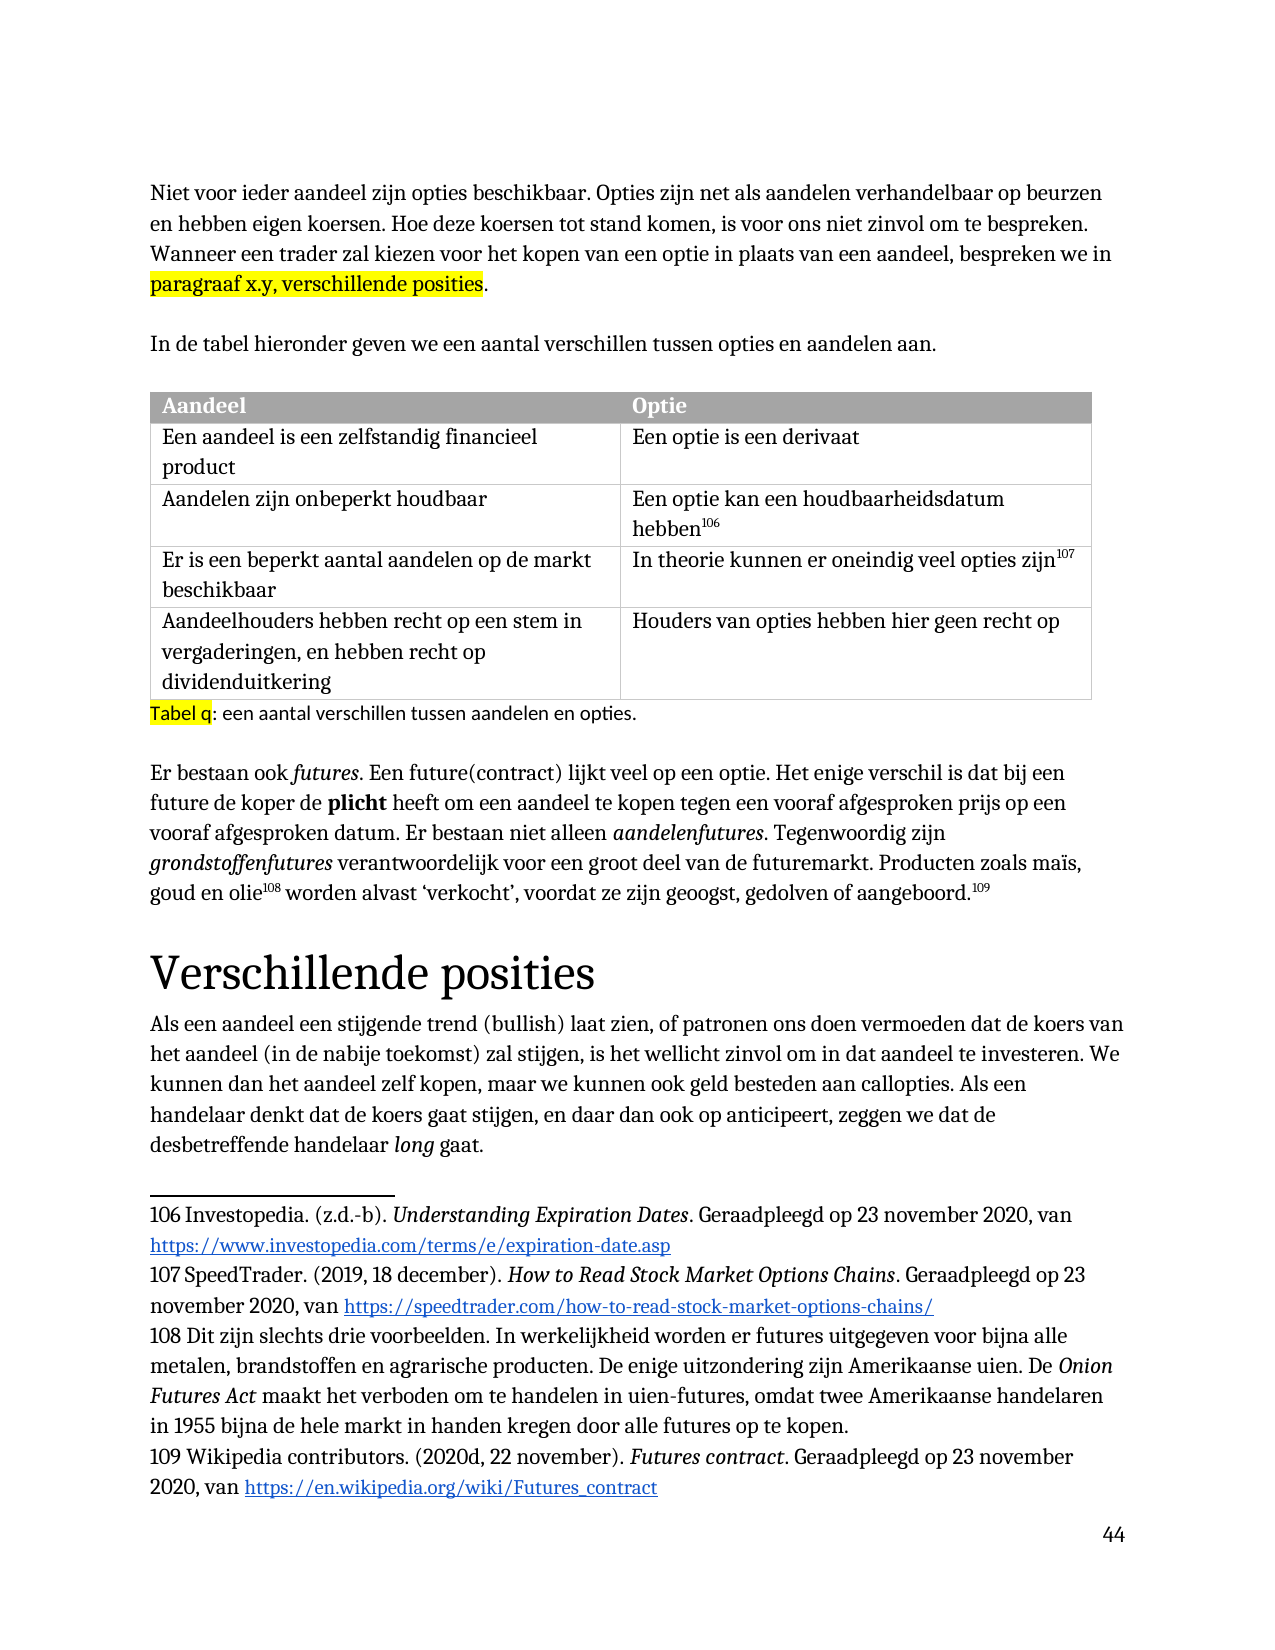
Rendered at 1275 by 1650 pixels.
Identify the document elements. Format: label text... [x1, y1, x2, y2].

text Niet voor ieder aandeel zijn opties beschikbaar. Opties zijn net als aandelen verhandelbaar op beurzen en hebben eigen koersen. Hoe deze koersen tot stand komen, is voor ons niet zinvol om te bespreken. Wanneer een trader zal kiezen voor het kopen van een optie in plaats van een aandeel, bespreken we in paragraaf x.y, verschillende posities. [150, 180, 1125, 297]
table_cell Een aandeel is een zelfstandig financieel product [151, 424, 620, 484]
text In de tabel hieronder geven we een aantal verschillen tussen opties en aandelen aan. [150, 331, 1125, 358]
table_cell Houders van opties hebben hier geen recht op [621, 608, 1091, 699]
table_cell In theorie kunnen er oneindig veel opties zijn [621, 547, 1091, 607]
subtitle Verschillende posities [150, 945, 1125, 1002]
table_cell Aandeelhouders hebben recht op een stem in vergaderingen, en hebben recht op dividenduitkering [151, 608, 620, 699]
table_header Aandeel [151, 393, 620, 423]
table_header Optie [621, 393, 1091, 423]
table_cell Een optie is een derivaat [621, 424, 1091, 484]
table_cell Er is een beperkt aantal aandelen op de markt beschikbaar [151, 547, 620, 607]
table_cell Aandelen zijn onbeperkt houdbaar [151, 485, 620, 546]
text Tabel q: een aantal verschillen tussen aandelen en opties. [212, 700, 1125, 725]
text Er bestaan ook futures. Een future(contract) lijkt veel op een optie. Het enige verschil is dat bij een future de koper de plicht heeft om een aandeel te kopen tegen een vooraf afgesproken prijs op een vooraf afgesproken datum. Er bestaan niet alleen aandelenfutures. Tegenwoordig zijn grondstoffenfutures verantwoordelijk voor een groot deel van de futuremarkt. Producten zoals maïs, goud en olie worden alvast ‘verkocht’, voordat ze zijn geoogst, gedolven of aangeboord. [150, 759, 1125, 907]
table_cell Een optie kan een houdbaarheidsdatum hebben [621, 485, 1091, 546]
text Als een aandeel een stijgende trend (bullish) laat zien, of patronen ons doen vermoeden dat de koers van het aandeel (in de nabije toekomst) zal stijgen, is het wellicht zinvol om in dat aandeel te investeren. We kunnen dan het aandeel zelf kopen, maar we kunnen ook geld besteden aan callopties. Als een handelaar denkt dat de koers gaat stijgen, en daar dan ook op anticipeert, zeggen we dat de desbetreffende handelaar long gaat. [150, 1011, 1125, 1158]
